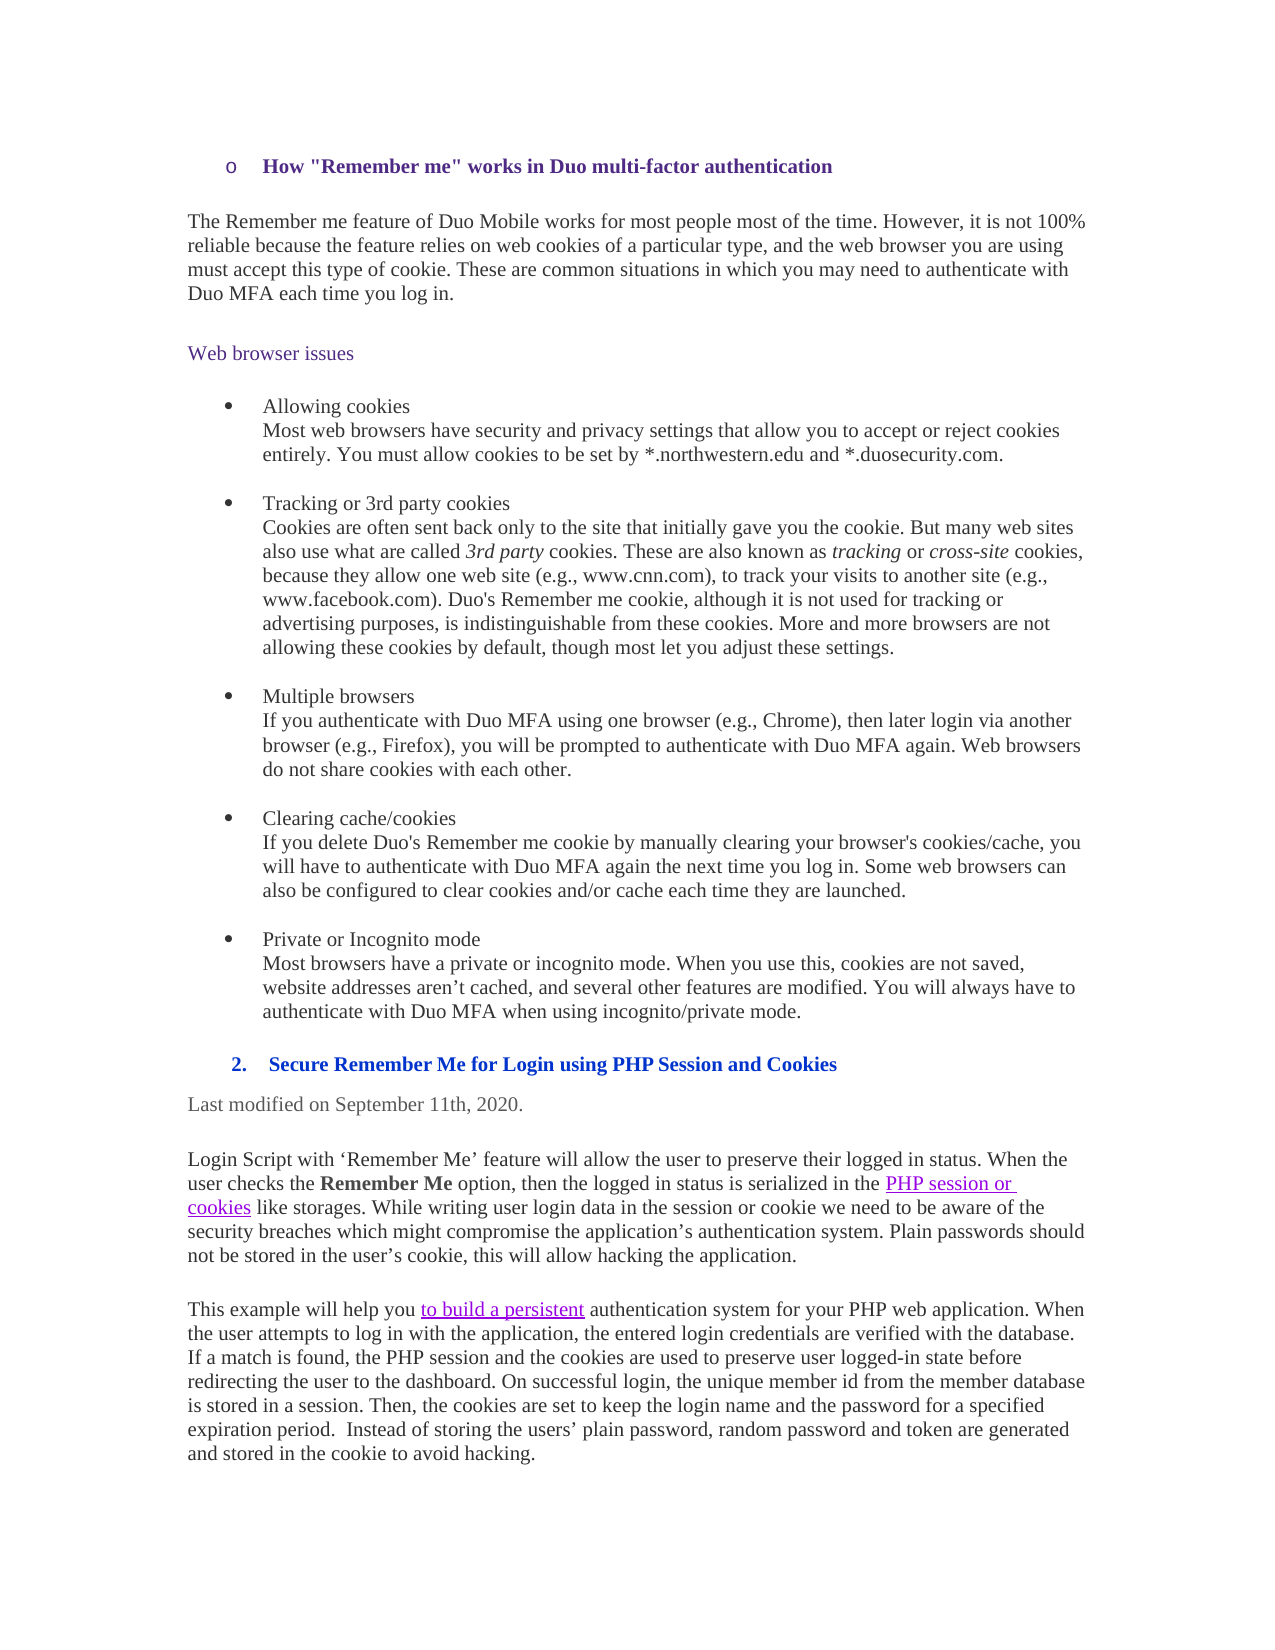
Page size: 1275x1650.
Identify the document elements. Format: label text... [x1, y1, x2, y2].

list Private or Incognito mode Most browsers have a private or incognito mode. When you use this, cookies are not saved, website addresses aren’t cached, and several other features are modified. You will always have to authenticate with Duo MFA when using incognito/private mode. [225, 927, 1087, 1023]
text Login Script with ‘Remember Me’ feature will allow the user to preserve their logged in status. When the user checks the Remember Me option, then the logged in status is serialized in the PHP session or cookies like storages. While writing user login data in the session or cookie we need to be aware of the security breaches which might compromise the application’s authentication system. Plain passwords should not be stored in the user’s cookie, this will allow hacking the application. [187, 1147, 1087, 1267]
subtitle Secure Remember Me for Login using PHP Session and Cookies [231, 1052, 1087, 1076]
subtitle Web browser issues [187, 334, 1087, 364]
text Last modified on September 11th, 2020. [187, 1092, 1087, 1116]
text The Remember me feature of Duo Mobile works for most people most of the time. However, it is not 100% reliable because the feature relies on web cookies of a particular type, and the web browser you are using must accept this type of cookie. These are common situations in which you may need to authenticate with Duo MFA each time you log in. [187, 209, 1087, 305]
list Tracking or 3rd party cookies Cookies are often sent back only to the site that initially gave you the cookie. But many web sites also use what are called 3rd party cookies. These are also known as tracking or cross-site cookies, because they allow one web site (e.g., www.cnn.com), to track your visits to another site (e.g., www.facebook.com). Duo's Remember me cookie, although it is not used for tracking or advertising purposes, is indistinguishable from these cookies. More and more browsers are not allowing these cookies by default, though most let you adjust these settings. [225, 491, 1087, 659]
list Multiple browsers If you authenticate with Duo MFA using one browser (e.g., Chrome), then later login via another browser (e.g., Firefox), you will be prompted to authenticate with Duo MFA again. Web browsers do not share cookies with each other. [225, 684, 1087, 781]
subtitle How "Remember me" works in Duo multi-factor authentication [225, 150, 1087, 180]
text This example will help you to build a persistent authentication system for your PHP web application. When the user attempts to log in with the application, the entered login credentials are verified with the database. If a match is found, the PHP session and the cookies are used to preserve user logged-in state before redirecting the user to the dashboard. On successful login, the unique member id from the member database is stored in a session. Then, the cookies are set to keep the login name and the password for a specified expiration period. Instead of storing the users’ plain password, random password and token are generated and stored in the cookie to avoid hacking. [187, 1297, 1087, 1465]
list Clearing cache/cookies If you delete Duo's Remember me cookie by manually clearing your browser's cookies/cache, you will have to authenticate with Duo MFA again the next time you log in. Some web browsers can also be configured to clear cookies and/or cache each time they are launched. [225, 806, 1087, 902]
list Allowing cookies Most web browsers have security and privacy settings that allow you to accept or reject cookies entirely. You must allow cookies to be set by *.northwestern.edu and *.duosecurity.com. [225, 394, 1087, 466]
